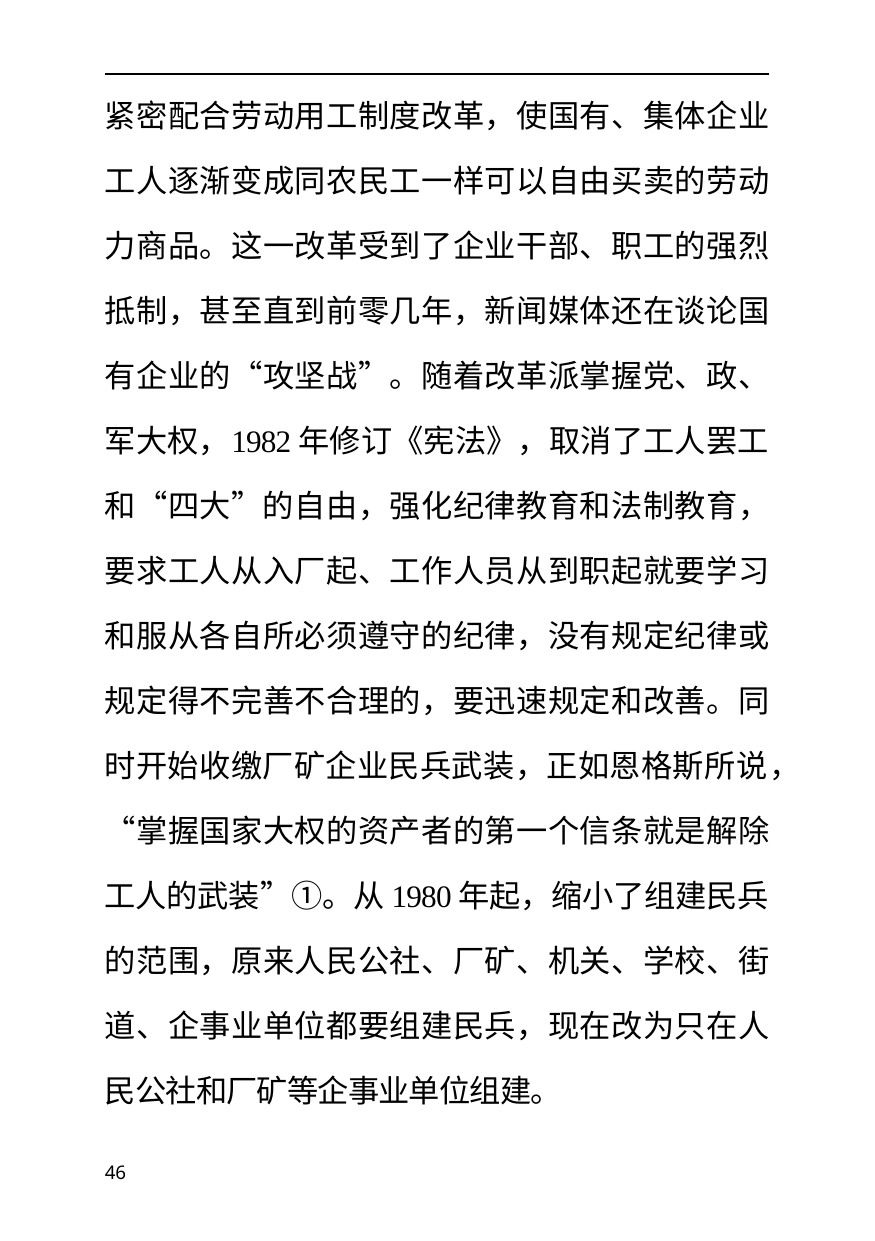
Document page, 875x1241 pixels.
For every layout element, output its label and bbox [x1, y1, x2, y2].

text [104, 81, 769, 1121]
